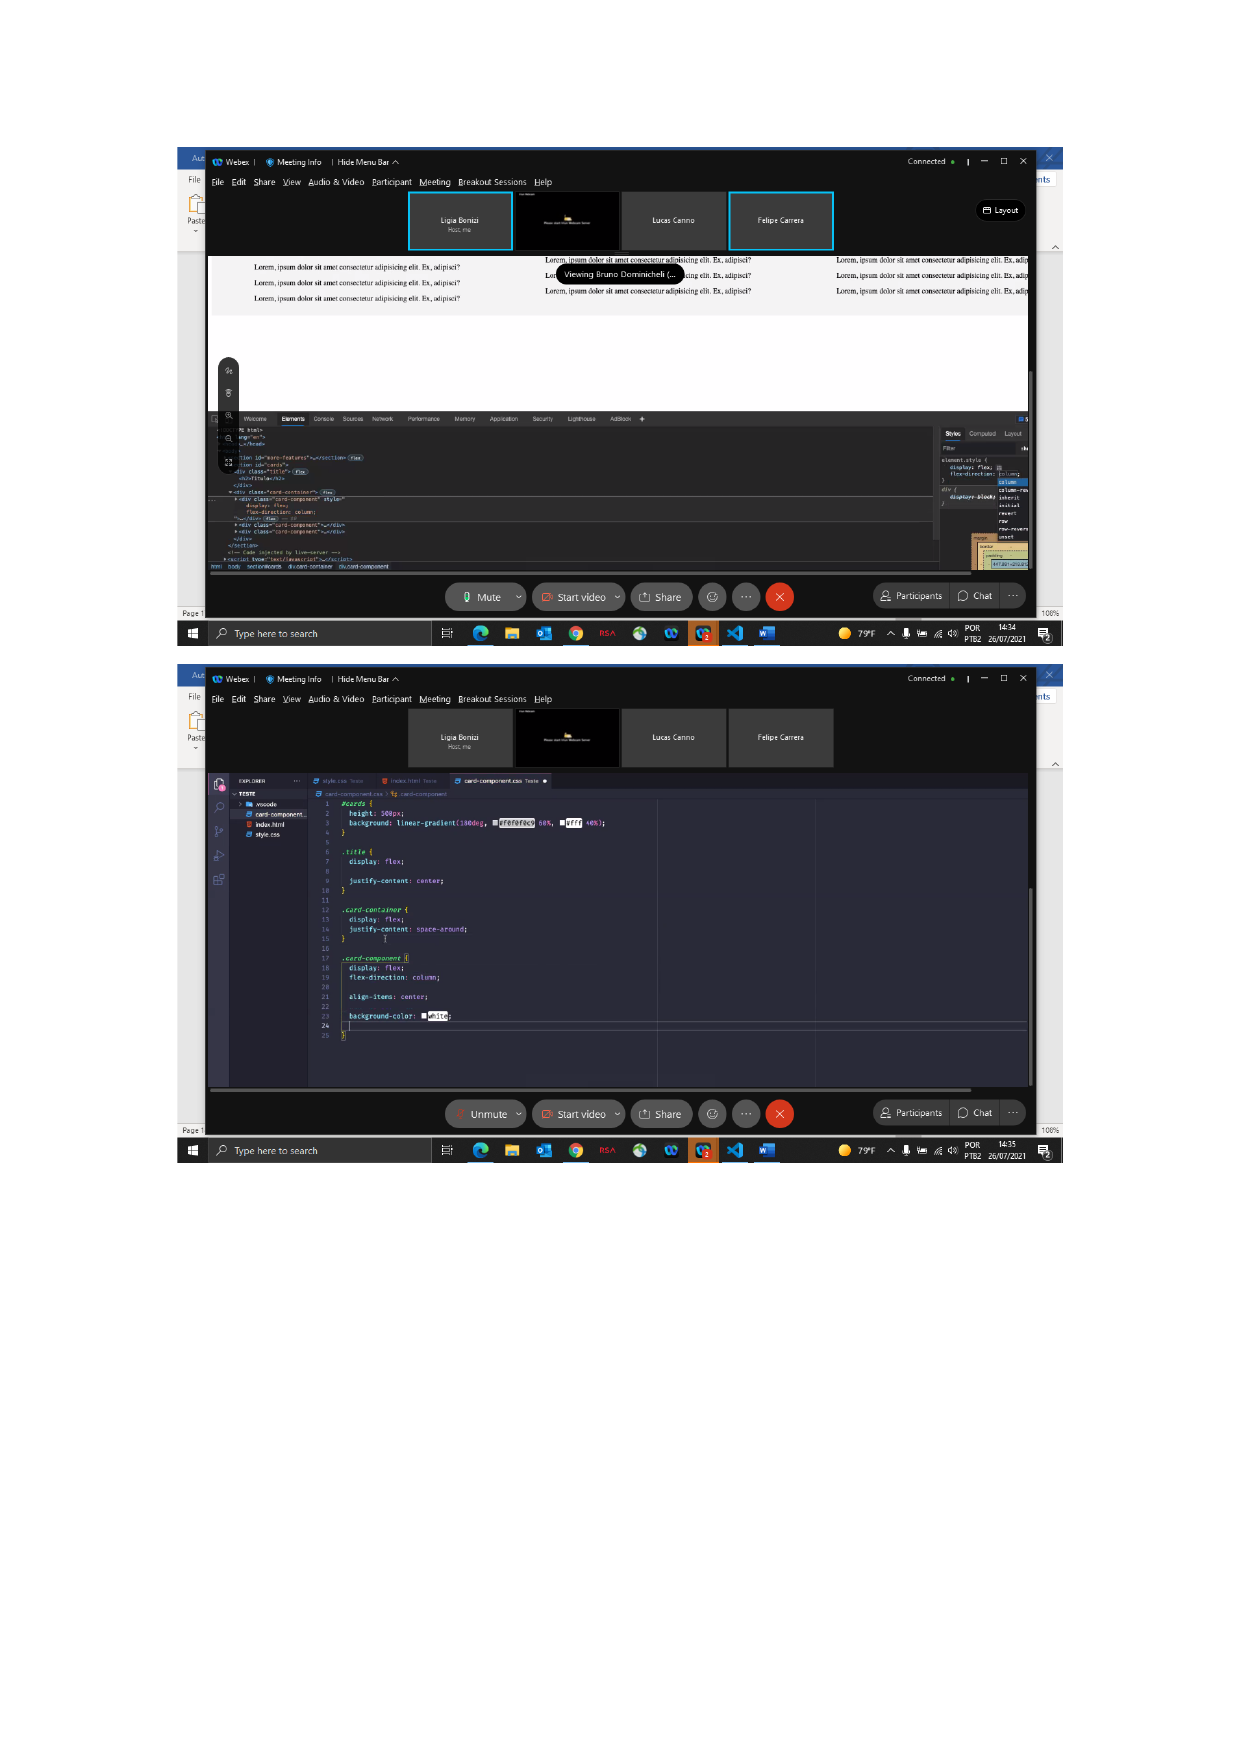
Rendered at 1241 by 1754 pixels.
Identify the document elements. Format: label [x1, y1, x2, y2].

picture [177, 147, 1063, 646]
picture [177, 664, 1063, 1163]
